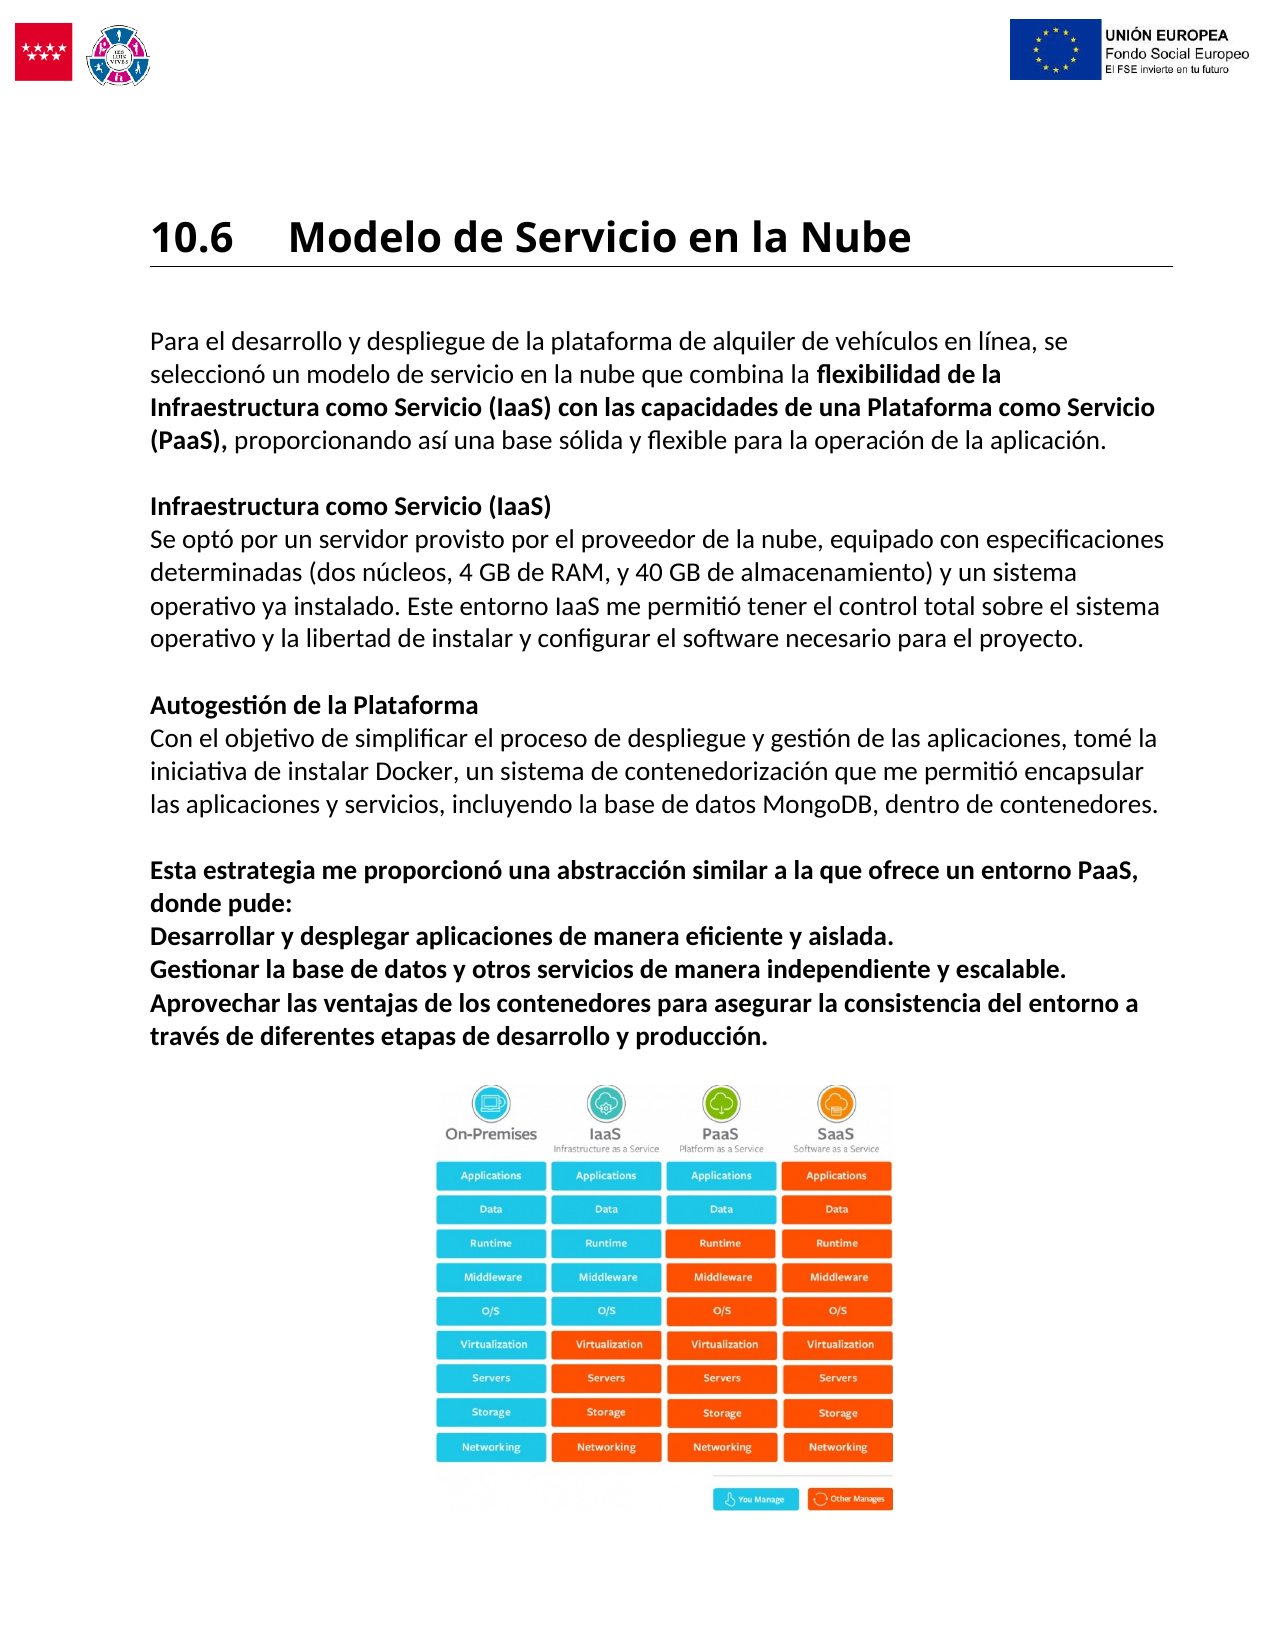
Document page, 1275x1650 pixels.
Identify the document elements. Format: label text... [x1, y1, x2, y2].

picture [86, 25, 150, 86]
subtitle Autogestión de la Plataforma [150, 688, 1173, 721]
subtitle Esta estrategia me proporcionó una abstracción similar a la que ofrece un entorno PaaS, donde pude: [150, 853, 1173, 919]
picture [1010, 19, 1251, 80]
picture [435, 1085, 894, 1511]
picture [14, 22, 73, 81]
subtitle Con el objetivo de simplificar el proceso de despliegue y gestión de las aplicaciones, tomé la iniciativa de instalar Docker, un sistema de contenedorización que me permitió encapsular las aplicaciones y servicios, incluyendo la base de datos MongoDB, dentro de contenedores. [150, 721, 1173, 820]
subtitle 10.6 Modelo de Servicio en la Nube [150, 207, 1173, 266]
subtitle Aprovechar las ventajas de los contenedores para asegurar la consistencia del entorno a través de diferentes etapas de desarrollo y producción. [150, 986, 1173, 1052]
subtitle Infraestructura como Servicio (IaaS) [150, 489, 1173, 522]
subtitle Para el desarrollo y despliegue de la plataforma de alquiler de vehículos en línea, se seleccionó un modelo de servicio en la nube que combina la flexibilidad de la Infraestructura como Servicio (IaaS) con las capacidades de una Plataforma como Servicio (PaaS), proporcionando así una base sólida y flexible para la operación de la aplicación. [150, 324, 1173, 456]
subtitle Desarrollar y desplegar aplicaciones de manera eficiente y aislada. [150, 919, 1173, 952]
subtitle Gestionar la base de datos y otros servicios de manera independiente y escalable. [150, 953, 1173, 986]
subtitle Se optó por un servidor provisto por el proveedor de la nube, equipado con especificaciones determinadas (dos núcleos, 4 GB de RAM, y 40 GB de almacenamiento) y un sistema operativo ya instalado. Este entorno IaaS me permitió tener el control total sobre el sistema operativo y la libertad de instalar y configurar el software necesario para el proyecto. [150, 523, 1173, 655]
